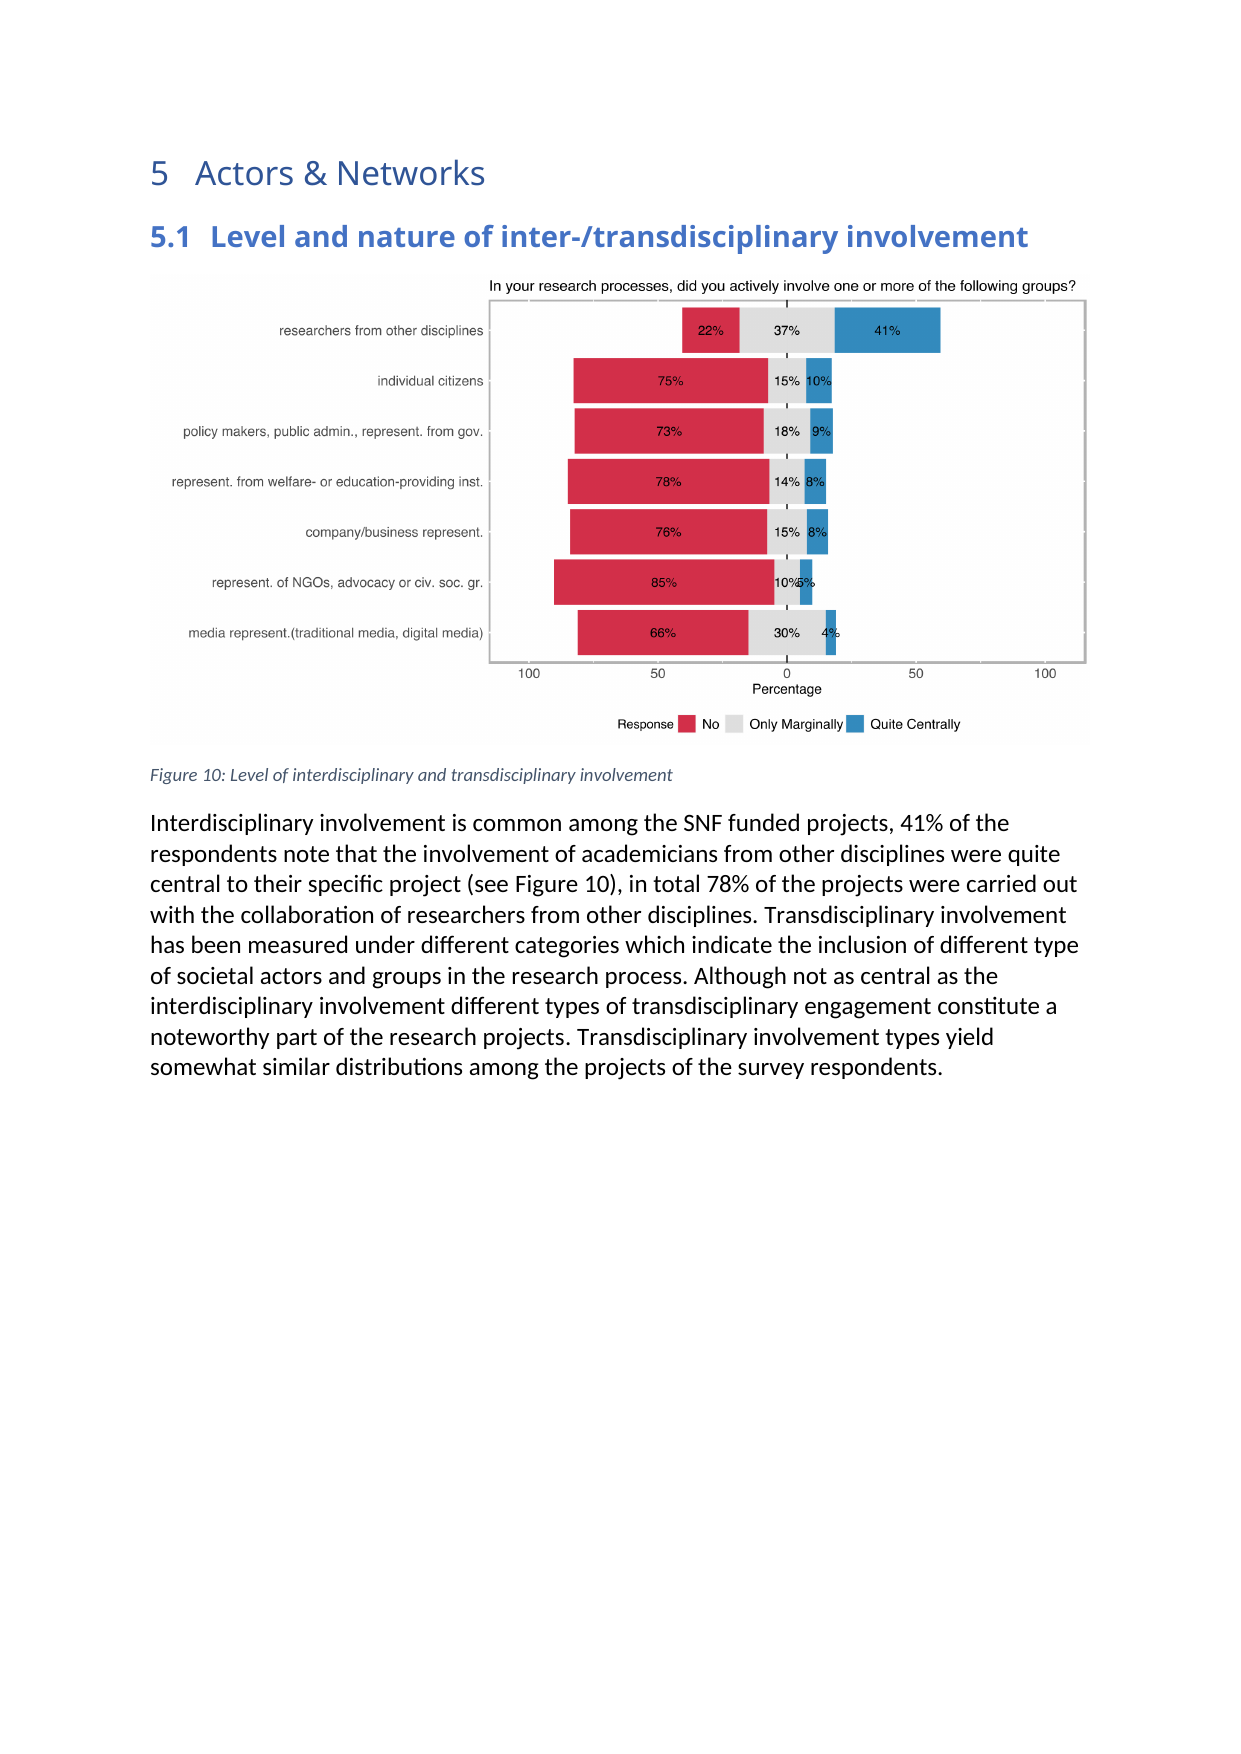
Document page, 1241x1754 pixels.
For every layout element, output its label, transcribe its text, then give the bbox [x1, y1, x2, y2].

picture [150, 274, 1091, 745]
text Interdisciplinary involvement is common among the SNF funded projects, 41% of the respondents note that the involvement of academicians from other disciplines were quite central to their specific project (see Figure 10), in total 78% of the projects were carried out with the collaboration of researchers from other disciplines. Transdisciplinary involvement has been measured under different categories which indicate the inclusion of different type of societal actors and groups in the research process. Although not as central as the interdisciplinary involvement different types of transdisciplinary engagement constitute a noteworthy part of the research projects. Transdisciplinary involvement types yield somewhat similar distributions among the projects of the survey respondents. [150, 807, 1090, 1082]
subtitle Level and nature of inter-/transdisciplinary involvement [150, 216, 1090, 256]
text Figure 10: Level of interdisciplinary and transdisciplinary involvement [150, 763, 1090, 786]
subtitle Actors & Networks [150, 150, 1090, 195]
